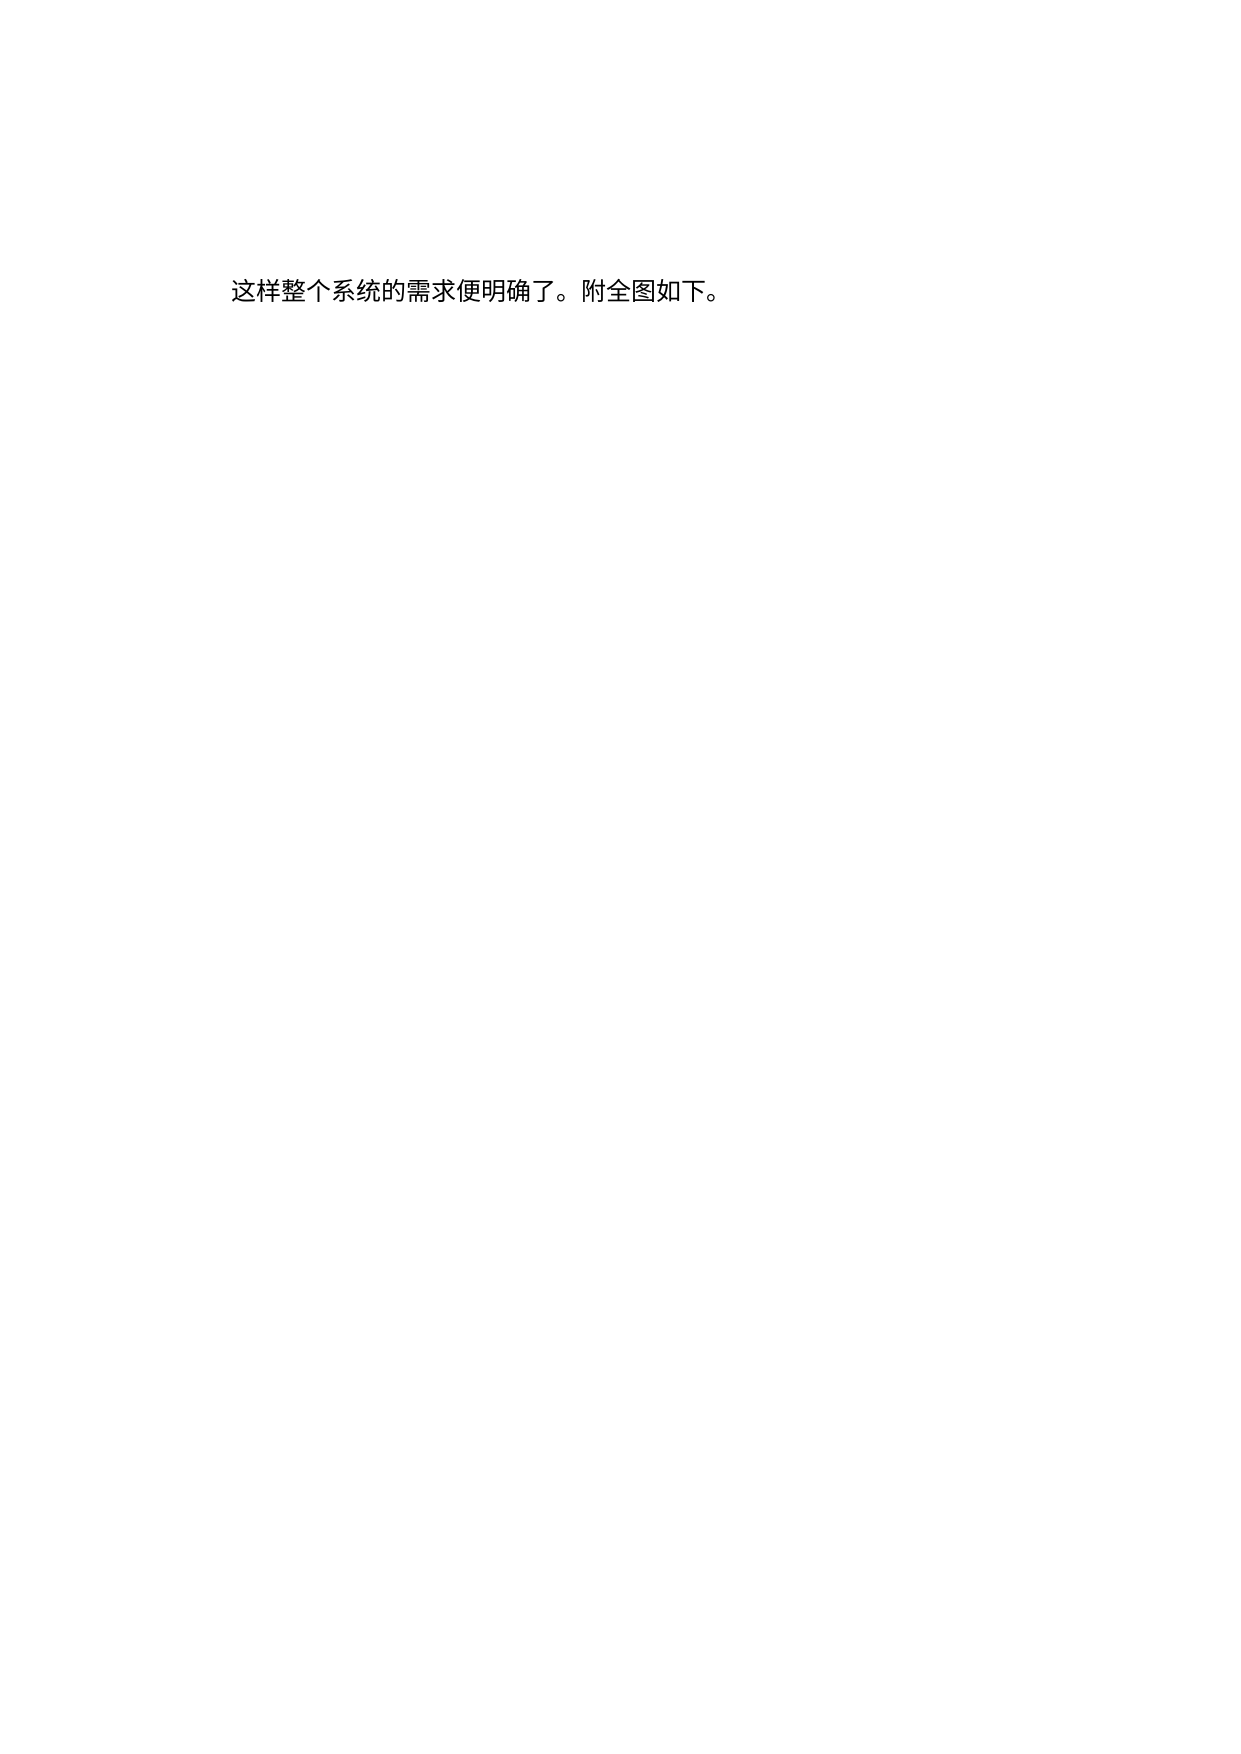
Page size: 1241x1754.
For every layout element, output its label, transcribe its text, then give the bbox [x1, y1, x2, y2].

text 这样整个系统的需求便明确了。附全图如下。 [187, 257, 1053, 322]
